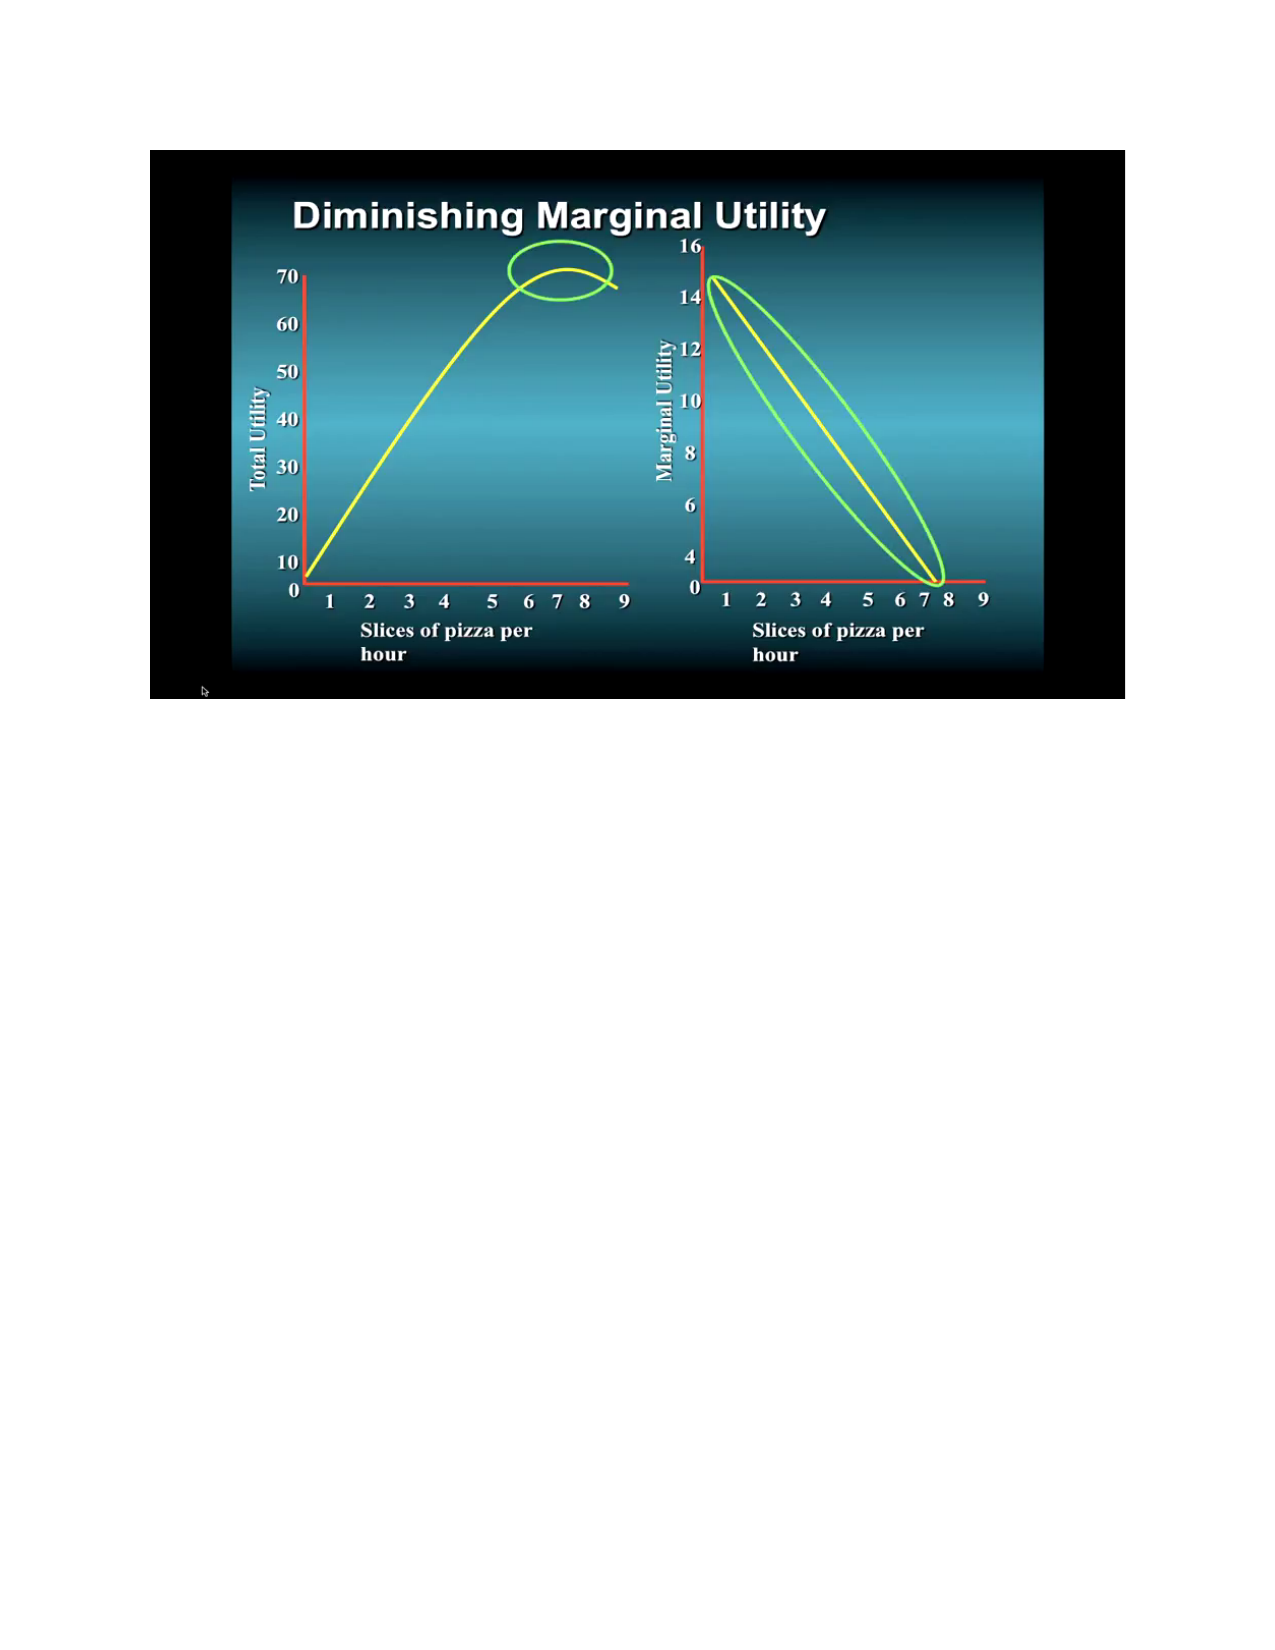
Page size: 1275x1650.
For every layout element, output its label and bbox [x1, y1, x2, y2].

picture [150, 150, 1125, 699]
